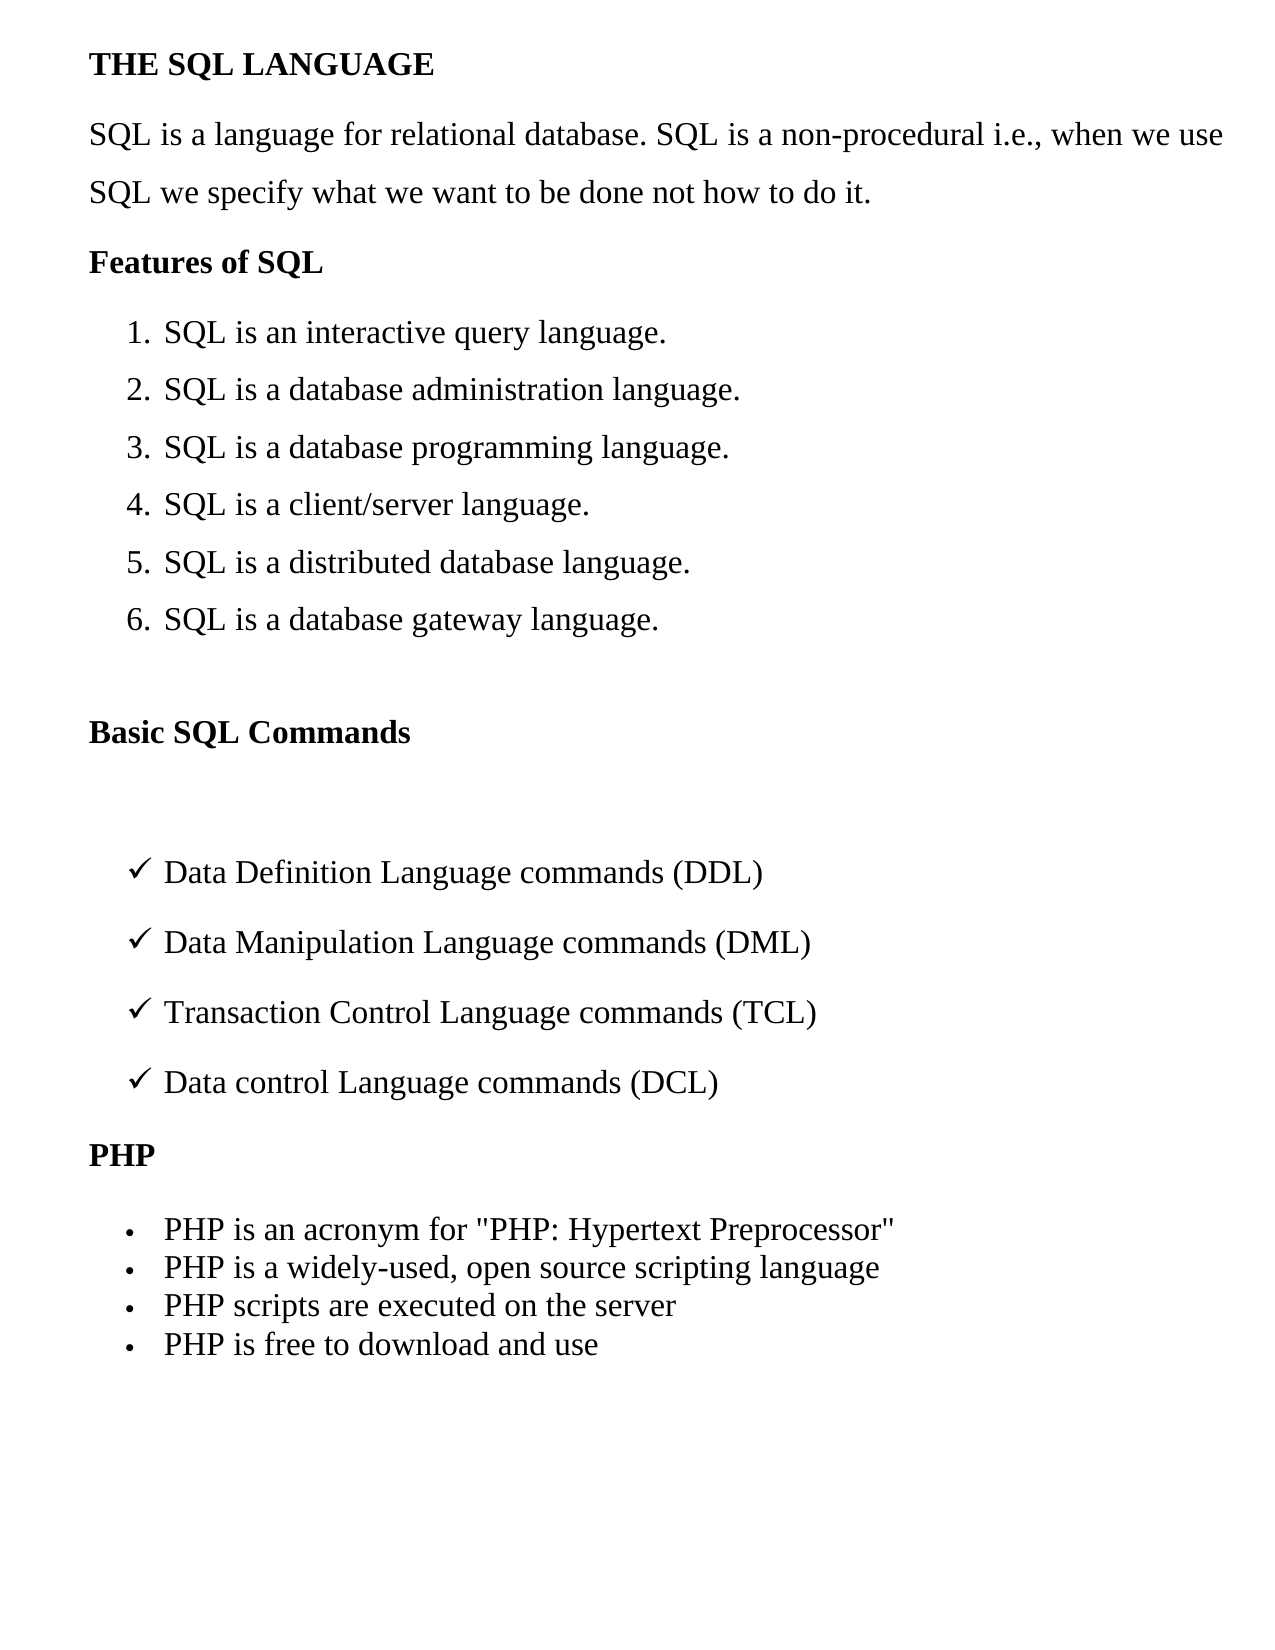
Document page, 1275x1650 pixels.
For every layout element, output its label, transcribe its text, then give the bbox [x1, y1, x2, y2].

list PHP scripts are executed on the server [126, 1286, 1226, 1324]
text PHP [89, 1136, 1226, 1174]
list Transaction Control Language commands (TCL) [126, 992, 1226, 1031]
list SQL is a distributed database language. [126, 542, 1226, 580]
list Data Definition Language commands (DDL) [126, 852, 1226, 891]
list SQL is an interactive query language. [126, 312, 1226, 350]
list PHP is an acronym for "PHP: Hypertext Preprocessor" [126, 1209, 1226, 1247]
list SQL is a database administration language. [126, 369, 1226, 408]
list SQL is a database gateway language. [126, 599, 1226, 638]
list Data control Language commands (DCL) [126, 1062, 1226, 1101]
list SQL is a client/server language. [126, 484, 1226, 523]
text Basic SQL Commands [89, 712, 1226, 751]
list PHP is free to download and use [126, 1324, 1226, 1362]
text SQL is a language for relational database. SQL is a non-procedural i.e., when we use SQL we specify what we want to be done not how to do it. [89, 114, 1226, 210]
list PHP is a widely-used, open source scripting language [126, 1247, 1226, 1286]
text Features of SQL [89, 242, 1226, 280]
text THE SQL LANGUAGE [89, 44, 1226, 83]
list SQL is a database programming language. [126, 427, 1226, 465]
list Data Manipulation Language commands (DML) [126, 922, 1226, 961]
